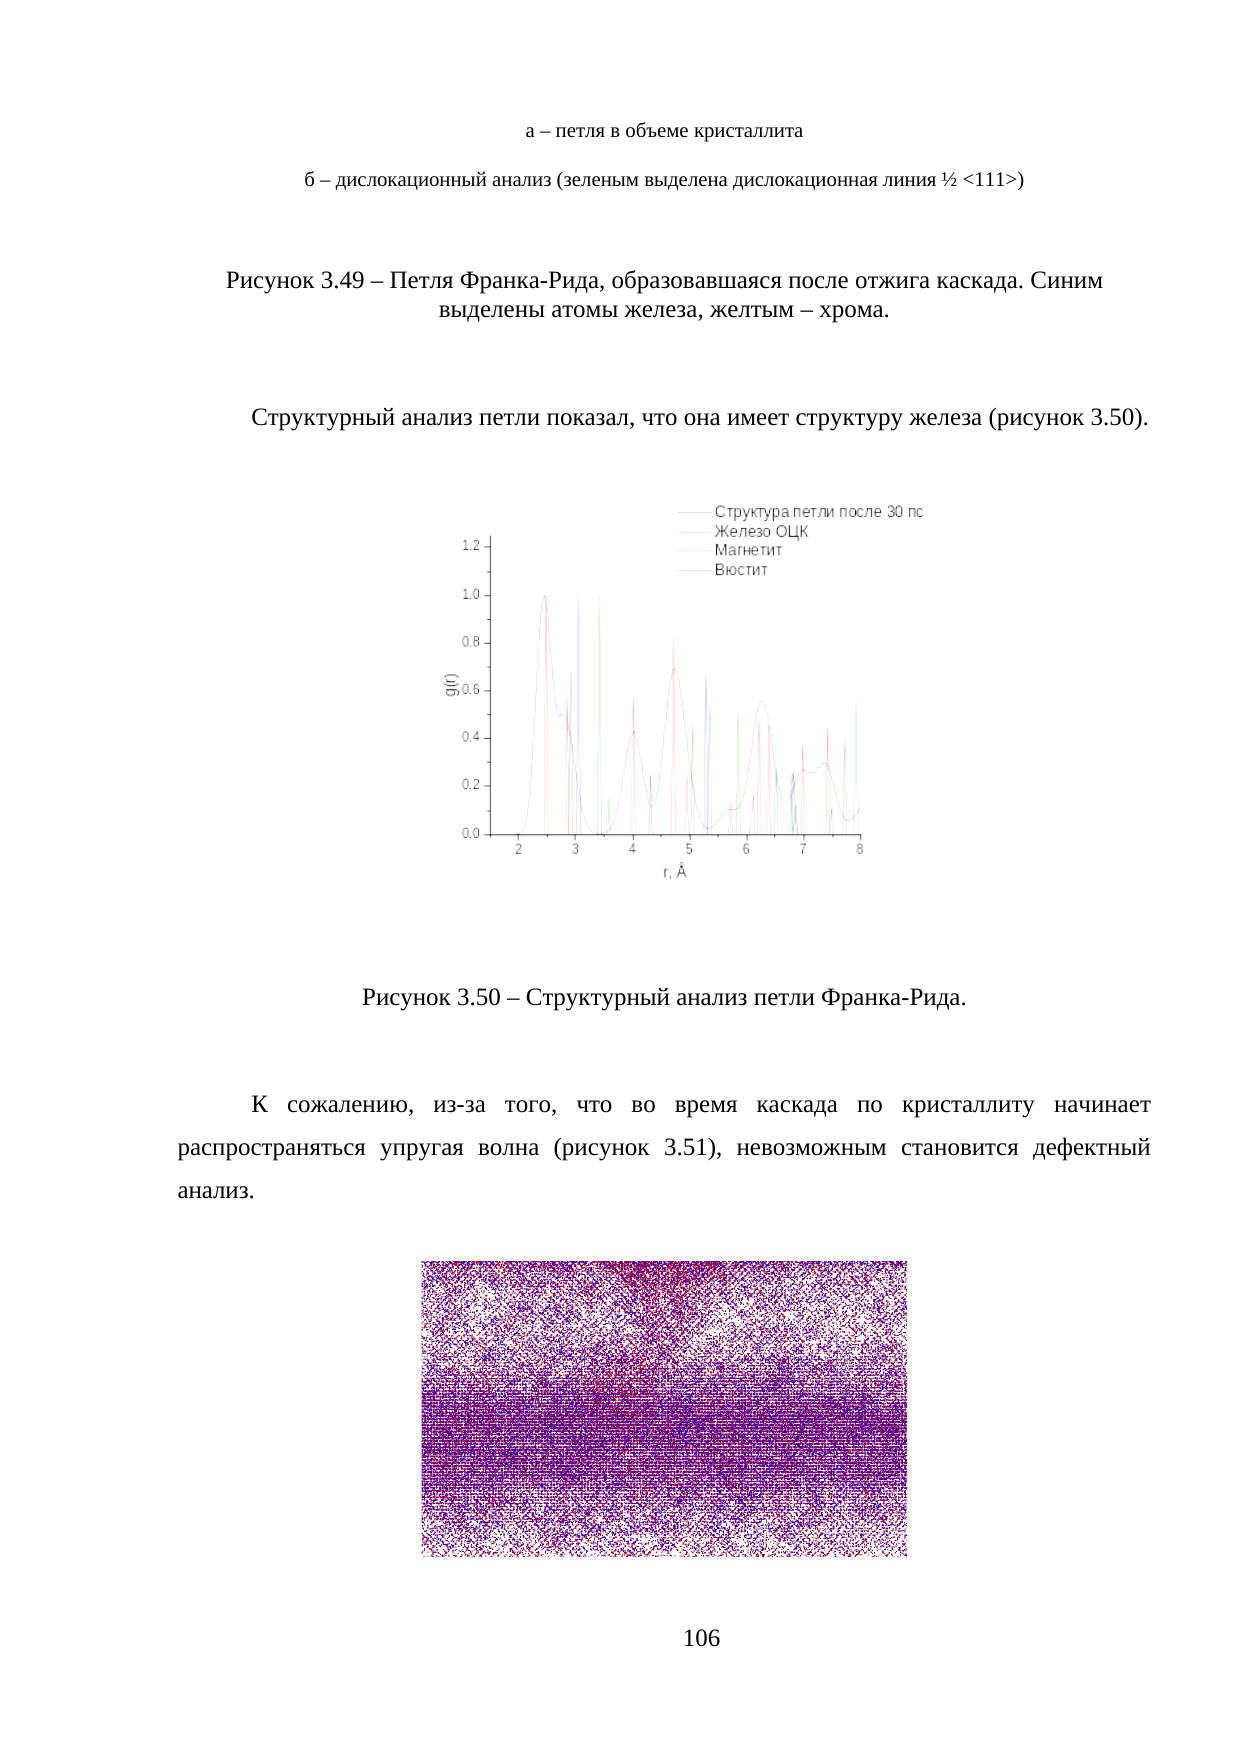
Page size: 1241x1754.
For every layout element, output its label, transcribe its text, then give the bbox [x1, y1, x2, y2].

text а – петля в объеме кристаллита [177, 118, 1152, 142]
text б – дислокационный анализ (зеленым выделена дислокационная линия ½ <111>) [177, 167, 1152, 191]
text К сожалению, из-за того, что во время каскада по кристаллиту начинает распространяться упругая волна (рисунок 3.51), невозможным становится дефектный анализ. [177, 1089, 1152, 1204]
text Структурный анализ петли показал, что она имеет структуру железа (рисунок 3.50). [177, 402, 1152, 430]
picture [421, 1261, 908, 1557]
text Рисунок 3.50 – Структурный анализ петли Франка-Рида. [177, 982, 1152, 1010]
text Рисунок 3.49 – Петля Франка-Рида, образовавшаяся после отжига каскада. Синим выделены атомы железа, желтым – хрома. [177, 265, 1152, 323]
